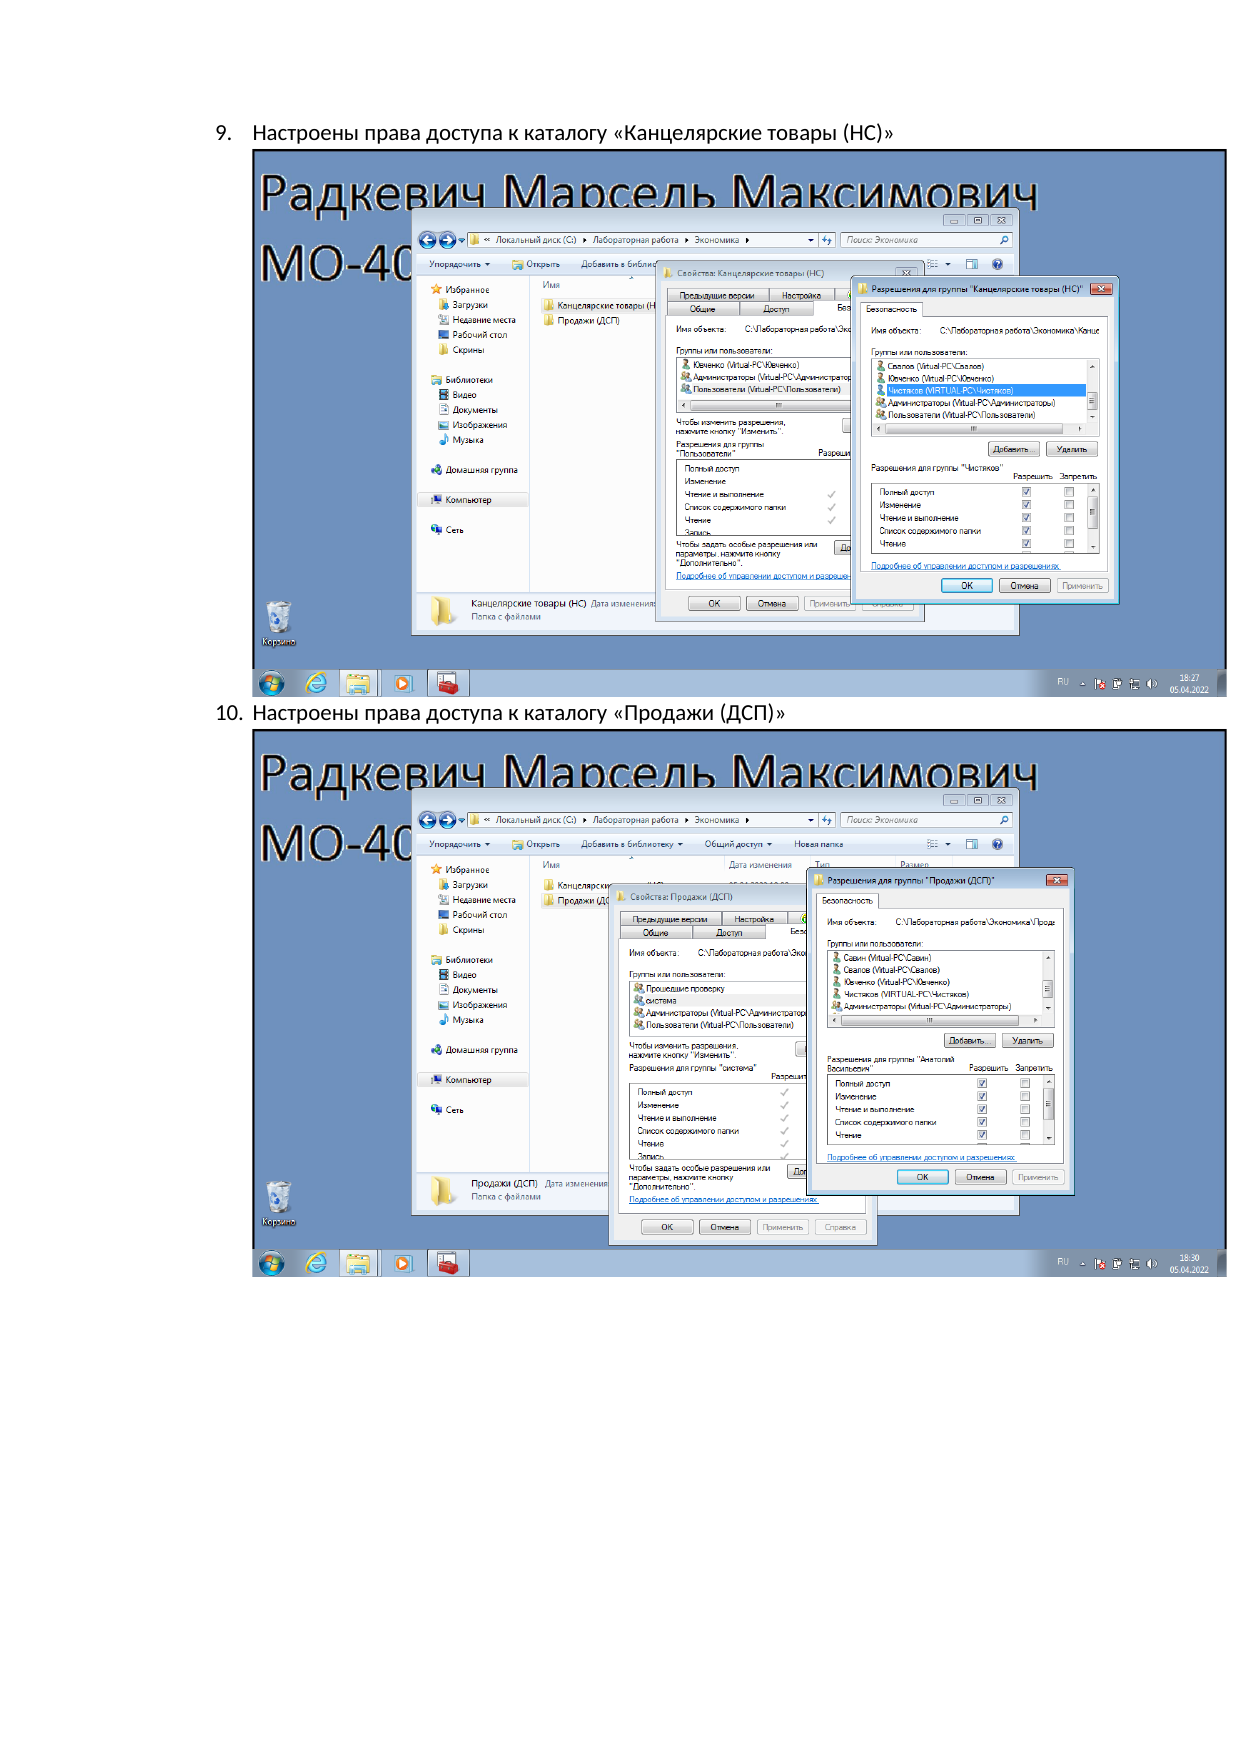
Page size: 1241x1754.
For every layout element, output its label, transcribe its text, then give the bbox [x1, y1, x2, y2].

picture [252, 728, 1227, 1277]
picture [252, 148, 1227, 697]
